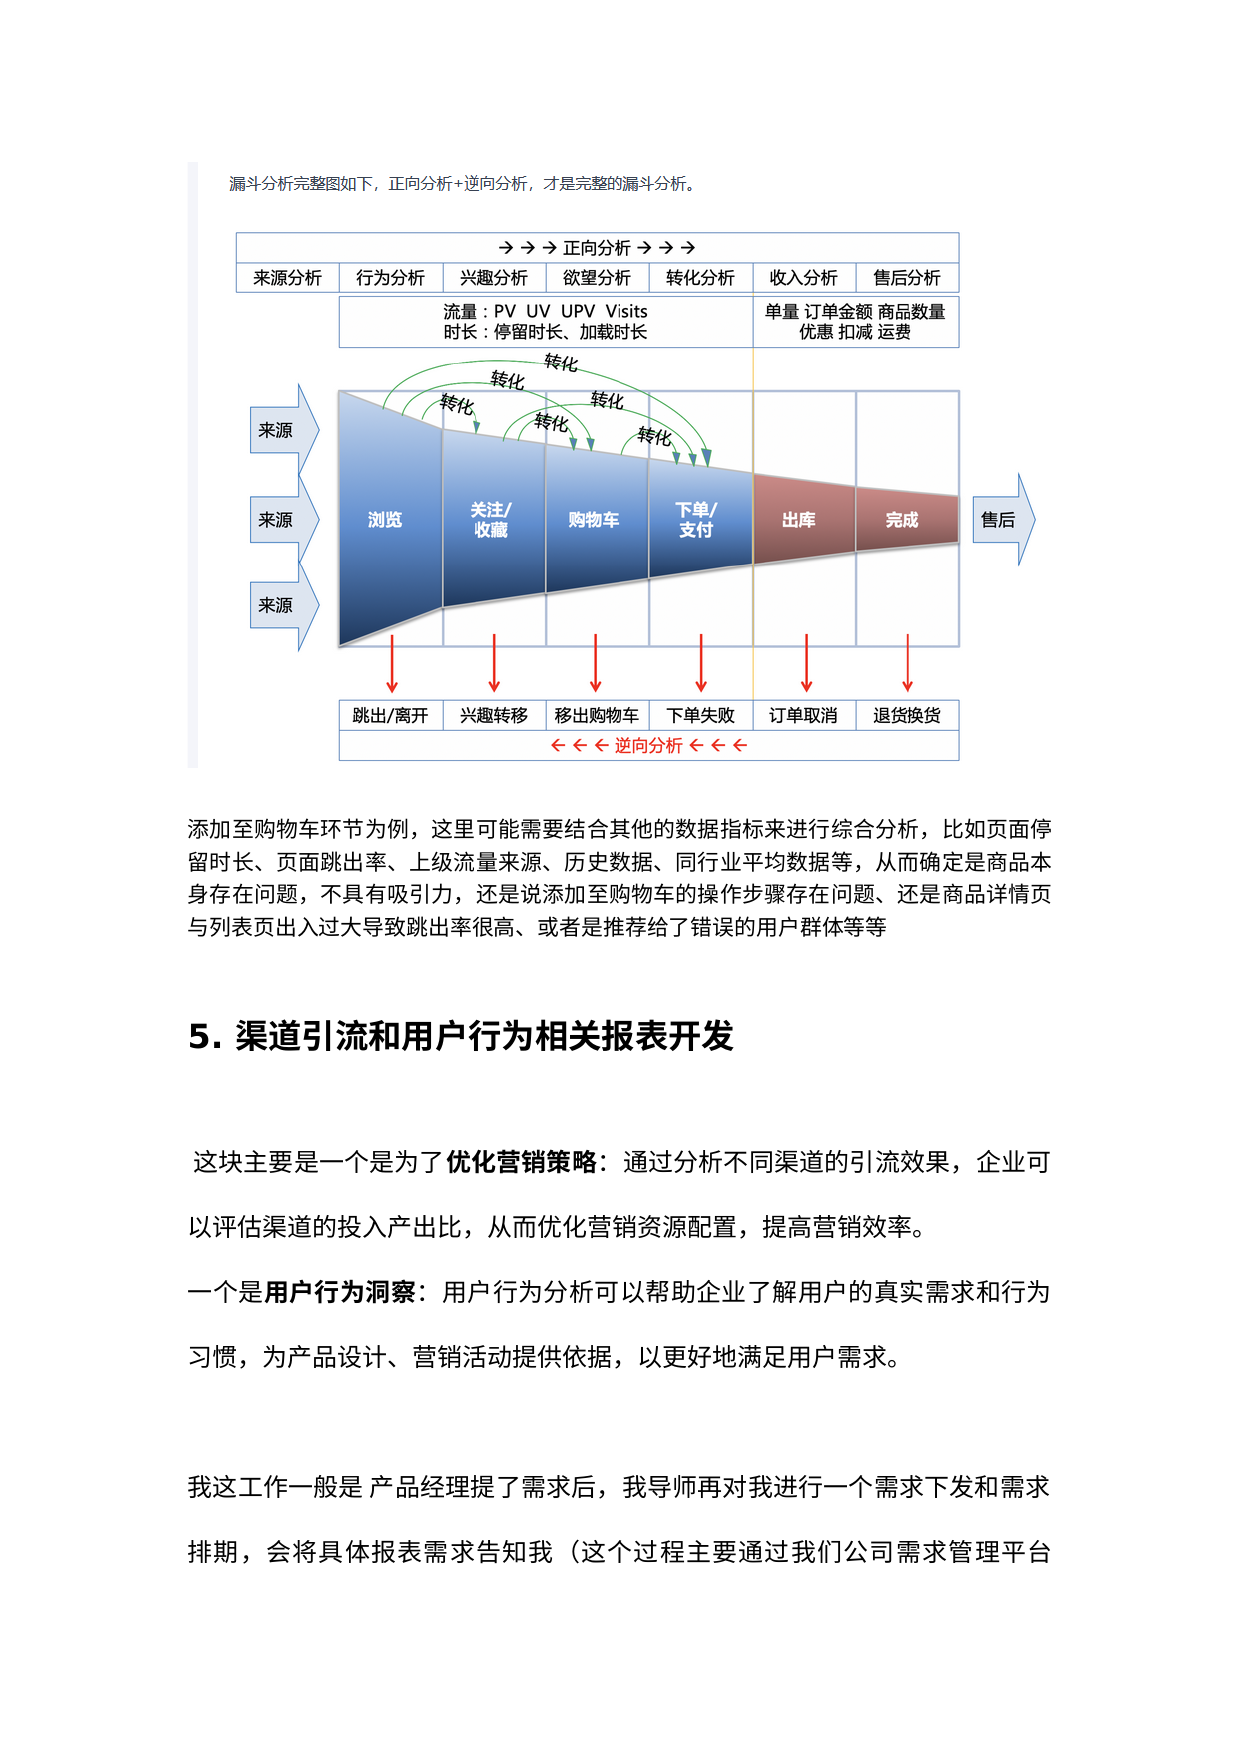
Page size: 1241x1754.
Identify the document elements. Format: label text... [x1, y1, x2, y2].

text 添加至购物车环节为例，这里可能需要结合其他的数据指标来进行综合分析，比如页面停留时长、页面跳出率、上级流量来源、历史数据、同行业平均数据等，从而确定是商品本身存在问题，不具有吸引力，还是说添加至购物车的操作步骤存在问题、还是商品详情页与列表页出入过大导致跳出率很高、或者是推荐给了错误的用户群体等等 [187, 812, 1053, 942]
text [187, 1128, 1053, 1583]
picture [187, 162, 1053, 768]
subtitle 渠道引流和用户行为相关报表开发 [187, 1002, 1053, 1067]
